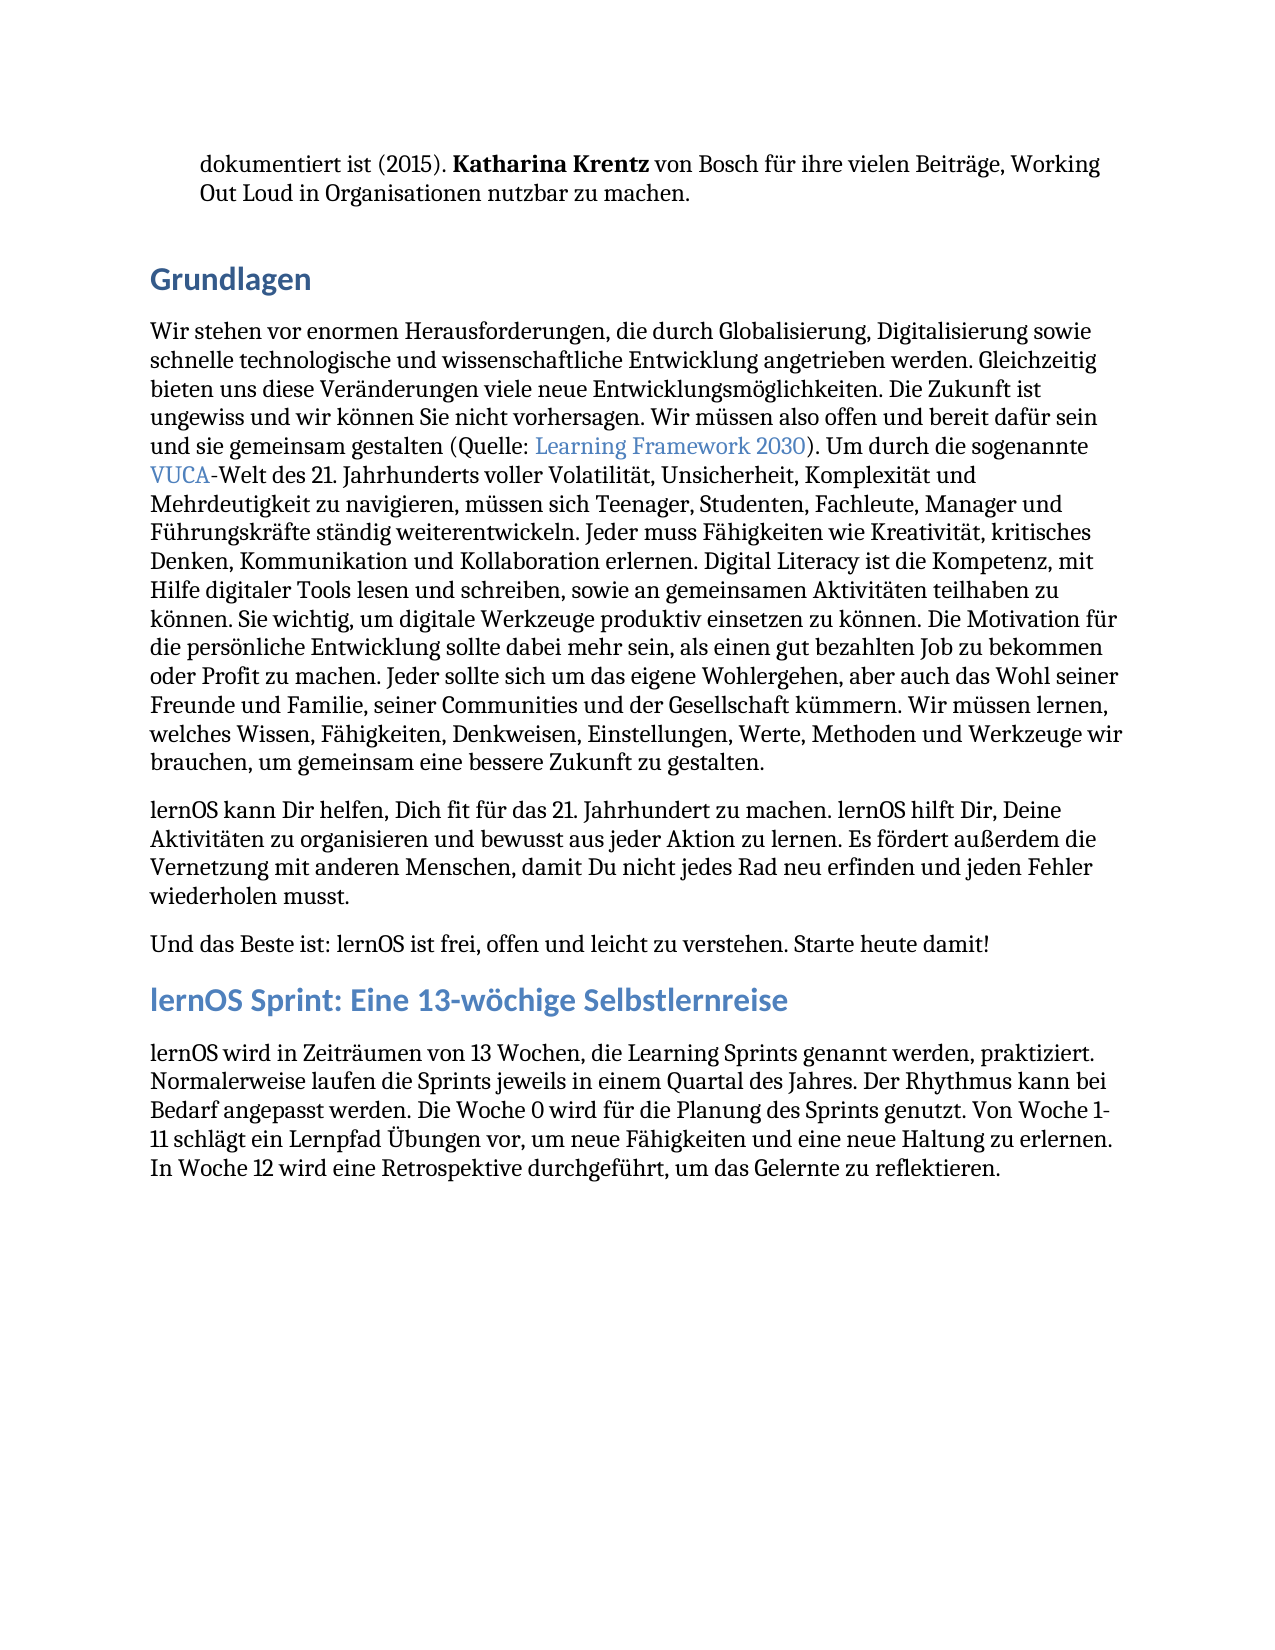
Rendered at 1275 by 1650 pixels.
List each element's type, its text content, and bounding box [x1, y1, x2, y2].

text Und das Beste ist: lernOS ist frei, offen und leicht zu verstehen. Starte heute damit! [150, 929, 1125, 958]
text Wir stehen vor enormen Herausforderungen, die durch Globalisierung, Digitalisierung sowie schnelle technologische und wissenschaftliche Entwicklung angetrieben werden. Gleichzeitig bieten uns diese Veränderungen viele neue Entwicklungsmöglichkeiten. Die Zukunft ist ungewiss und wir können Sie nicht vorhersagen. Wir müssen also offen und bereit dafür sein und sie gemeinsam gestalten (Quelle: Learning Framework 2030). Um durch die sogenannte VUCA-Welt des 21. Jahrhunderts voller Volatilität, Unsicherheit, Komplexität und Mehrdeutigkeit zu navigieren, müssen sich Teenager, Studenten, Fachleute, Manager und Führungskräfte ständig weiterentwickeln. Jeder muss Fähigkeiten wie Kreativität, kritisches Denken, Kommunikation und Kollaboration erlernen. Digital Literacy ist die Kompetenz, mit Hilfe digitaler Tools lesen und schreiben, sowie an gemeinsamen Aktivitäten teilhaben zu können. Sie wichtig, um digitale Werkzeuge produktiv einsetzen zu können. Die Motivation für die persönliche Entwicklung sollte dabei mehr sein, als einen gut bezahlten Job zu bekommen oder Profit zu machen. Jeder sollte sich um das eigene Wohlergehen, aber auch das Wohl seiner Freunde und Familie, seiner Communities und der Gesellschaft kümmern. Wir müssen lernen, welches Wissen, Fähigkeiten, Denkweisen, Einstellungen, Werte, Methoden und Werkzeuge wir brauchen, um gemeinsam eine bessere Zukunft zu gestalten. [150, 317, 1125, 777]
text lernOS wird in Zeiträumen von 13 Wochen, die Learning Sprints genannt werden, praktiziert. Normalerweise laufen die Sprints jeweils in einem Quartal des Jahres. Der Rhythmus kann bei Bedarf angepasst werden. Die Woche 0 wird für die Planung des Sprints genutzt. Von Woche 1-11 schlägt ein Lernpfad Übungen vor, um neue Fähigkeiten und eine neue Haltung zu erlernen. In Woche 12 wird eine Retrospektive durchgeführt, um das Gelernte zu reflektieren. [150, 1038, 1125, 1182]
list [150, 150, 1125, 207]
subtitle lernOS Sprint: Eine 13-wöchige Selbstlernreise [150, 979, 1125, 1020]
subtitle Grundlagen [150, 257, 1125, 298]
text lernOS kann Dir helfen, Dich fit für das 21. Jahrhundert zu machen. lernOS hilft Dir, Deine Aktivitäten zu organisieren und bewusst aus jeder Aktion zu lernen. Es fördert außerdem die Vernetzung mit anderen Menschen, damit Du nicht jedes Rad neu erfinden und jeden Fehler wiederholen musst. [150, 796, 1125, 911]
